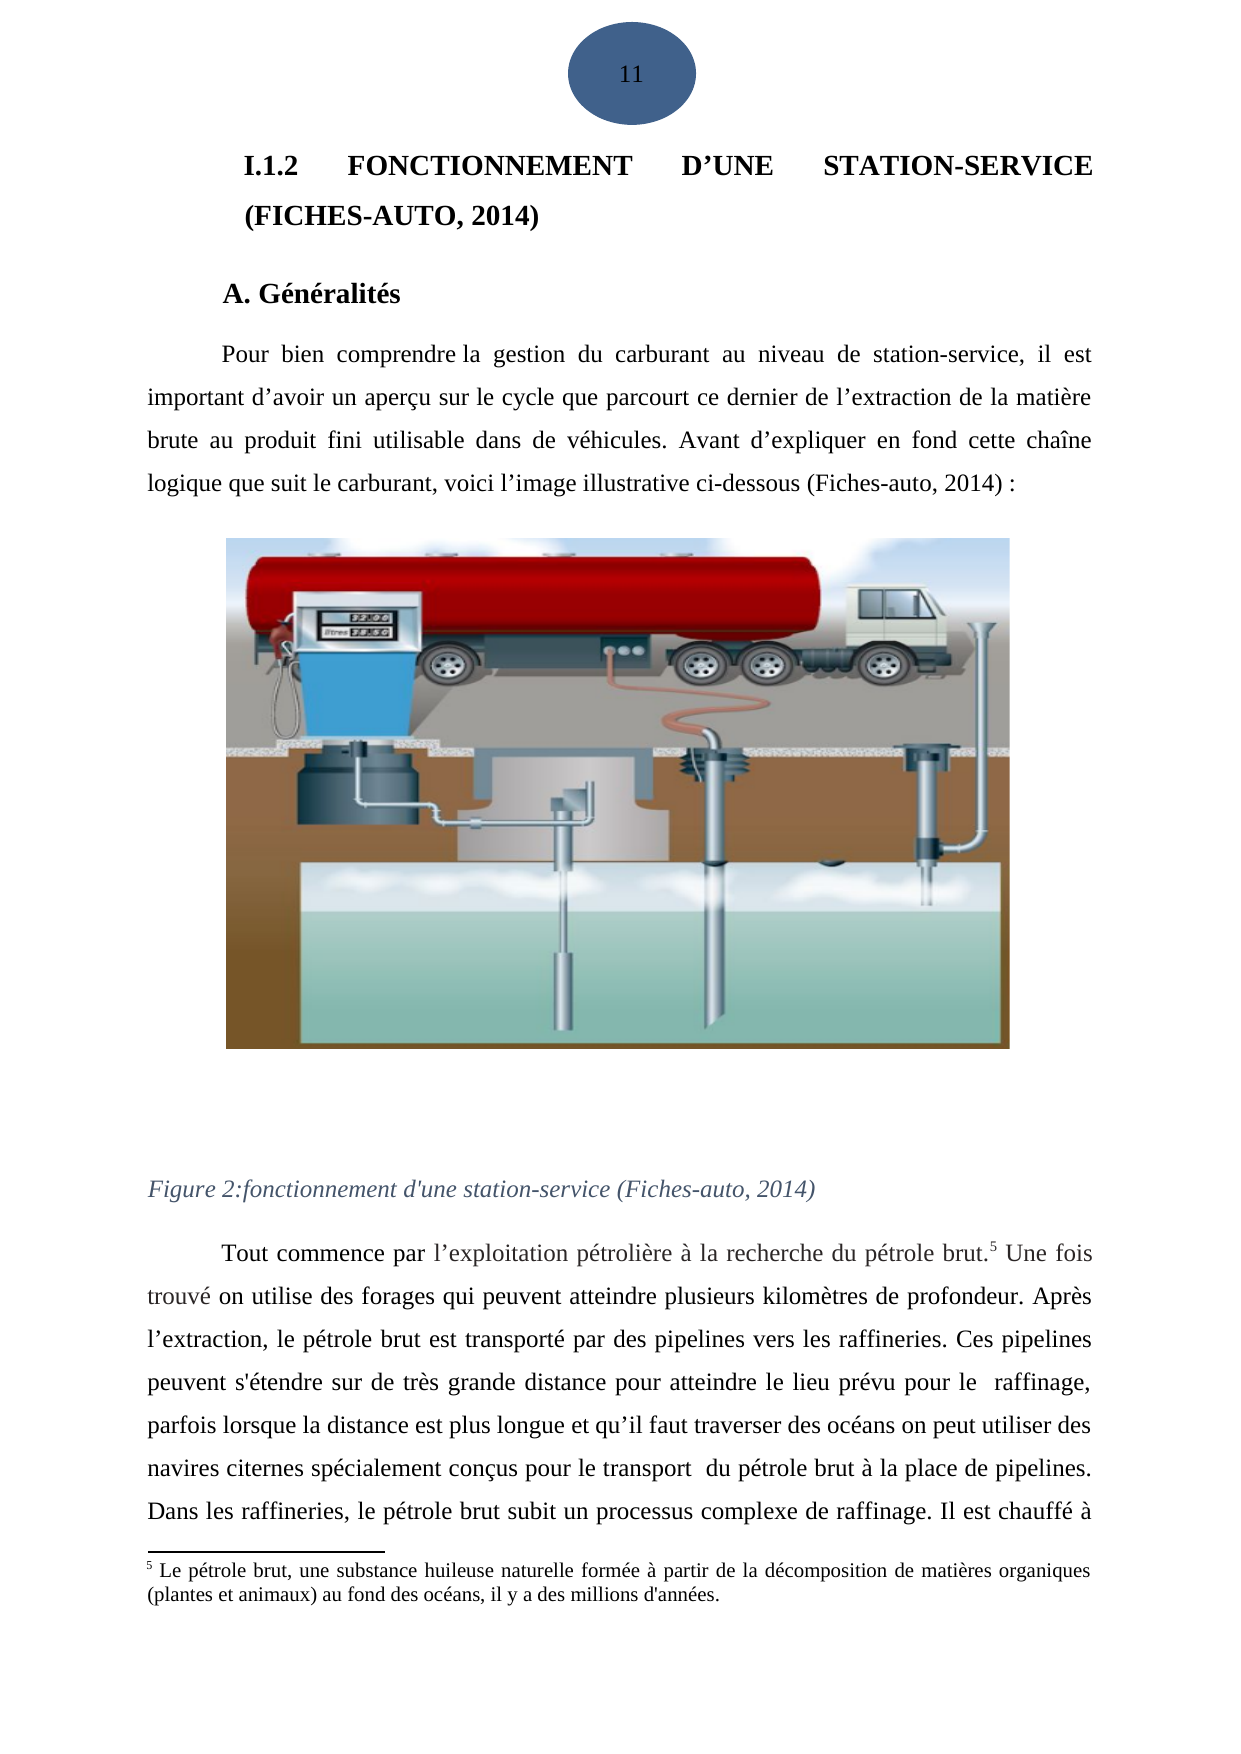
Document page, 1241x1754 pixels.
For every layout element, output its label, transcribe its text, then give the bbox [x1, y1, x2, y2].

text Figure 2:fonctionnement d'une station-service [148, 1174, 1093, 1202]
picture [226, 538, 1010, 1049]
subtitle A. Généralités [221, 276, 1093, 309]
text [147, 1238, 1093, 1525]
text Pour bien comprendre la gestion du carburant au niveau de station-service, il est important d’avoir un aperçu sur le cycle que parcourt ce dernier de l’extraction de la matière brute au produit fini utilisable dans de véhicules. Avant d’expliquer en fond cette chaîne logique que suit le carburant, voici l’image illustrative ci-dessous : [146, 339, 1093, 497]
subtitle I.1.2 FONCTIONNEMENT D’UNE STATION-SERVICE [243, 148, 1094, 231]
